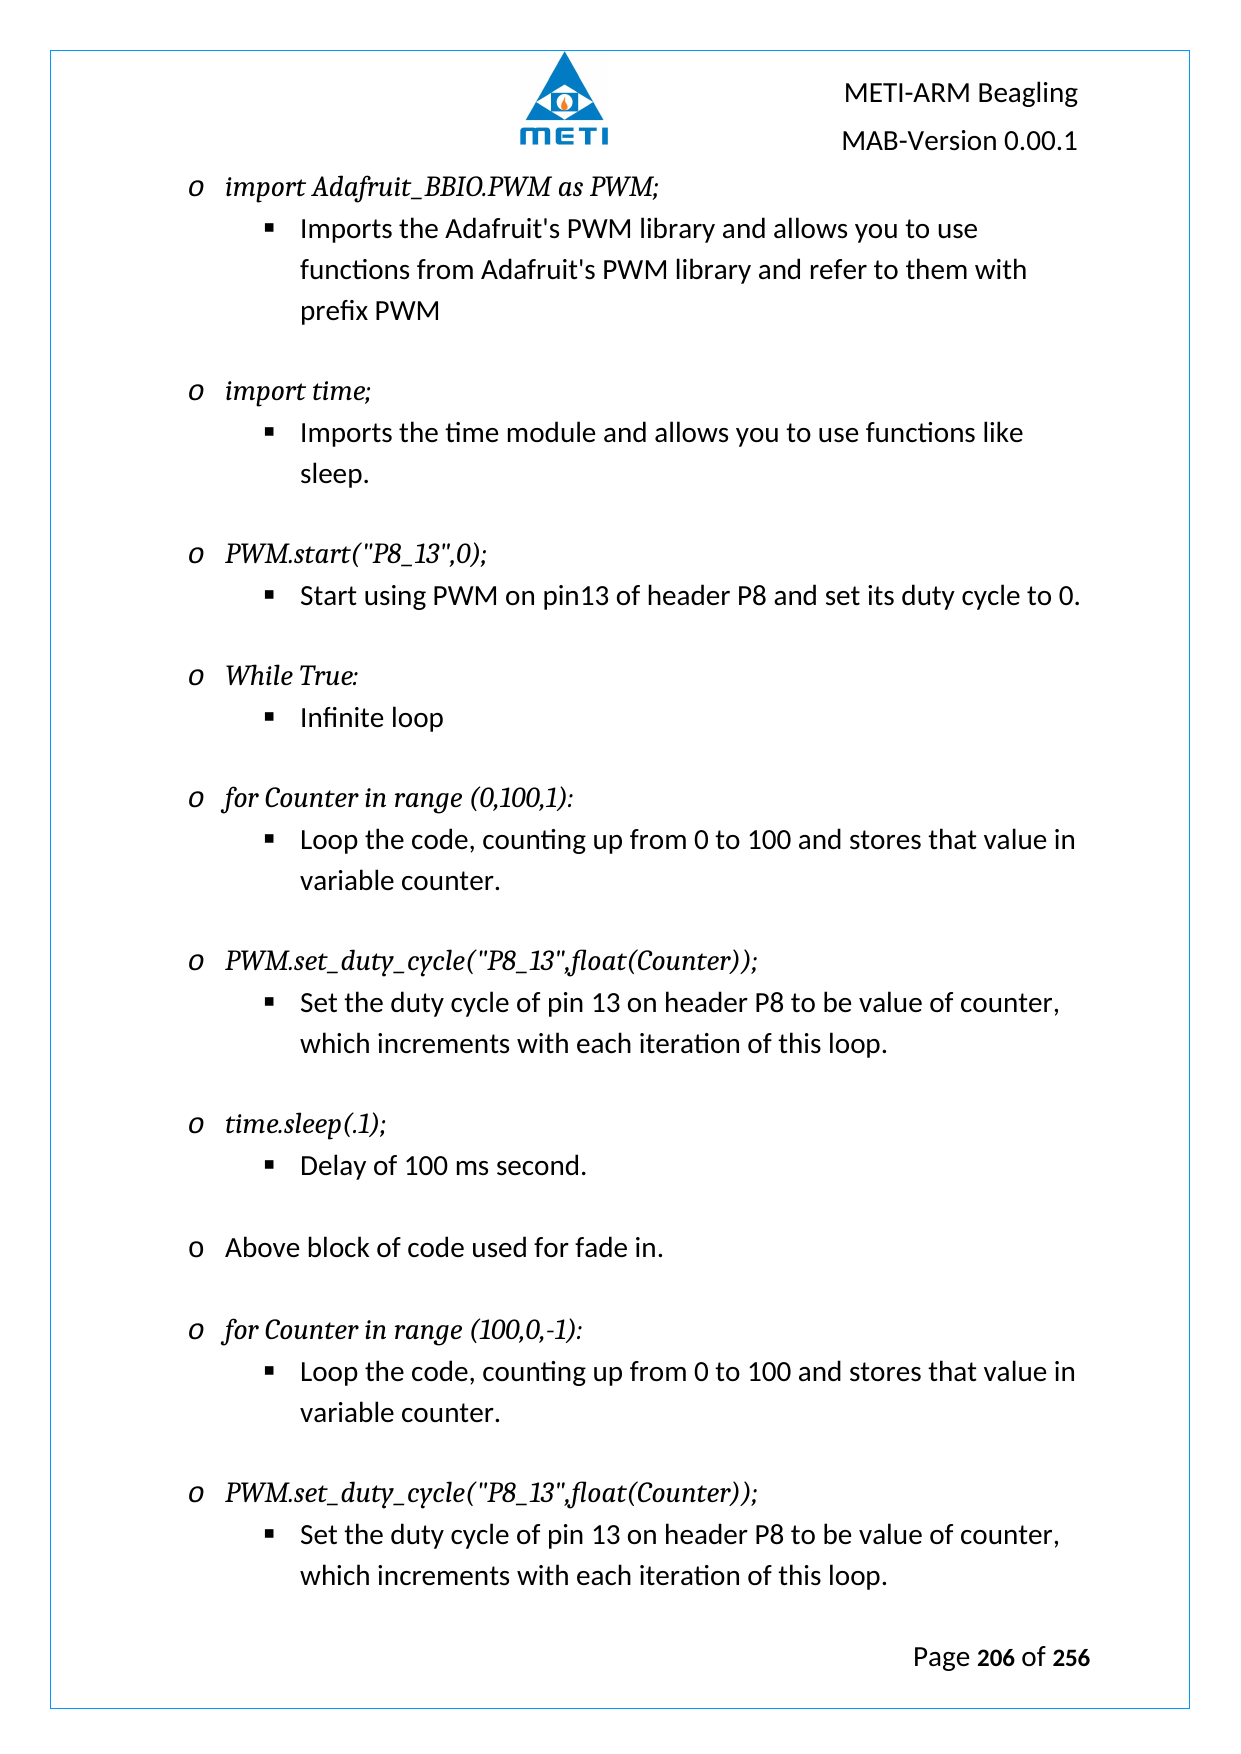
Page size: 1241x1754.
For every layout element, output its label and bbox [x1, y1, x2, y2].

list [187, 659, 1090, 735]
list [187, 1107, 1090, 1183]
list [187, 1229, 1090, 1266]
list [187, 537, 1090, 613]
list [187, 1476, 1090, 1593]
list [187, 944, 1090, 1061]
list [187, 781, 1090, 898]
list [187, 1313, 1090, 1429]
picture [519, 51, 609, 146]
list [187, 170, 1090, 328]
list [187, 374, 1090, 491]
